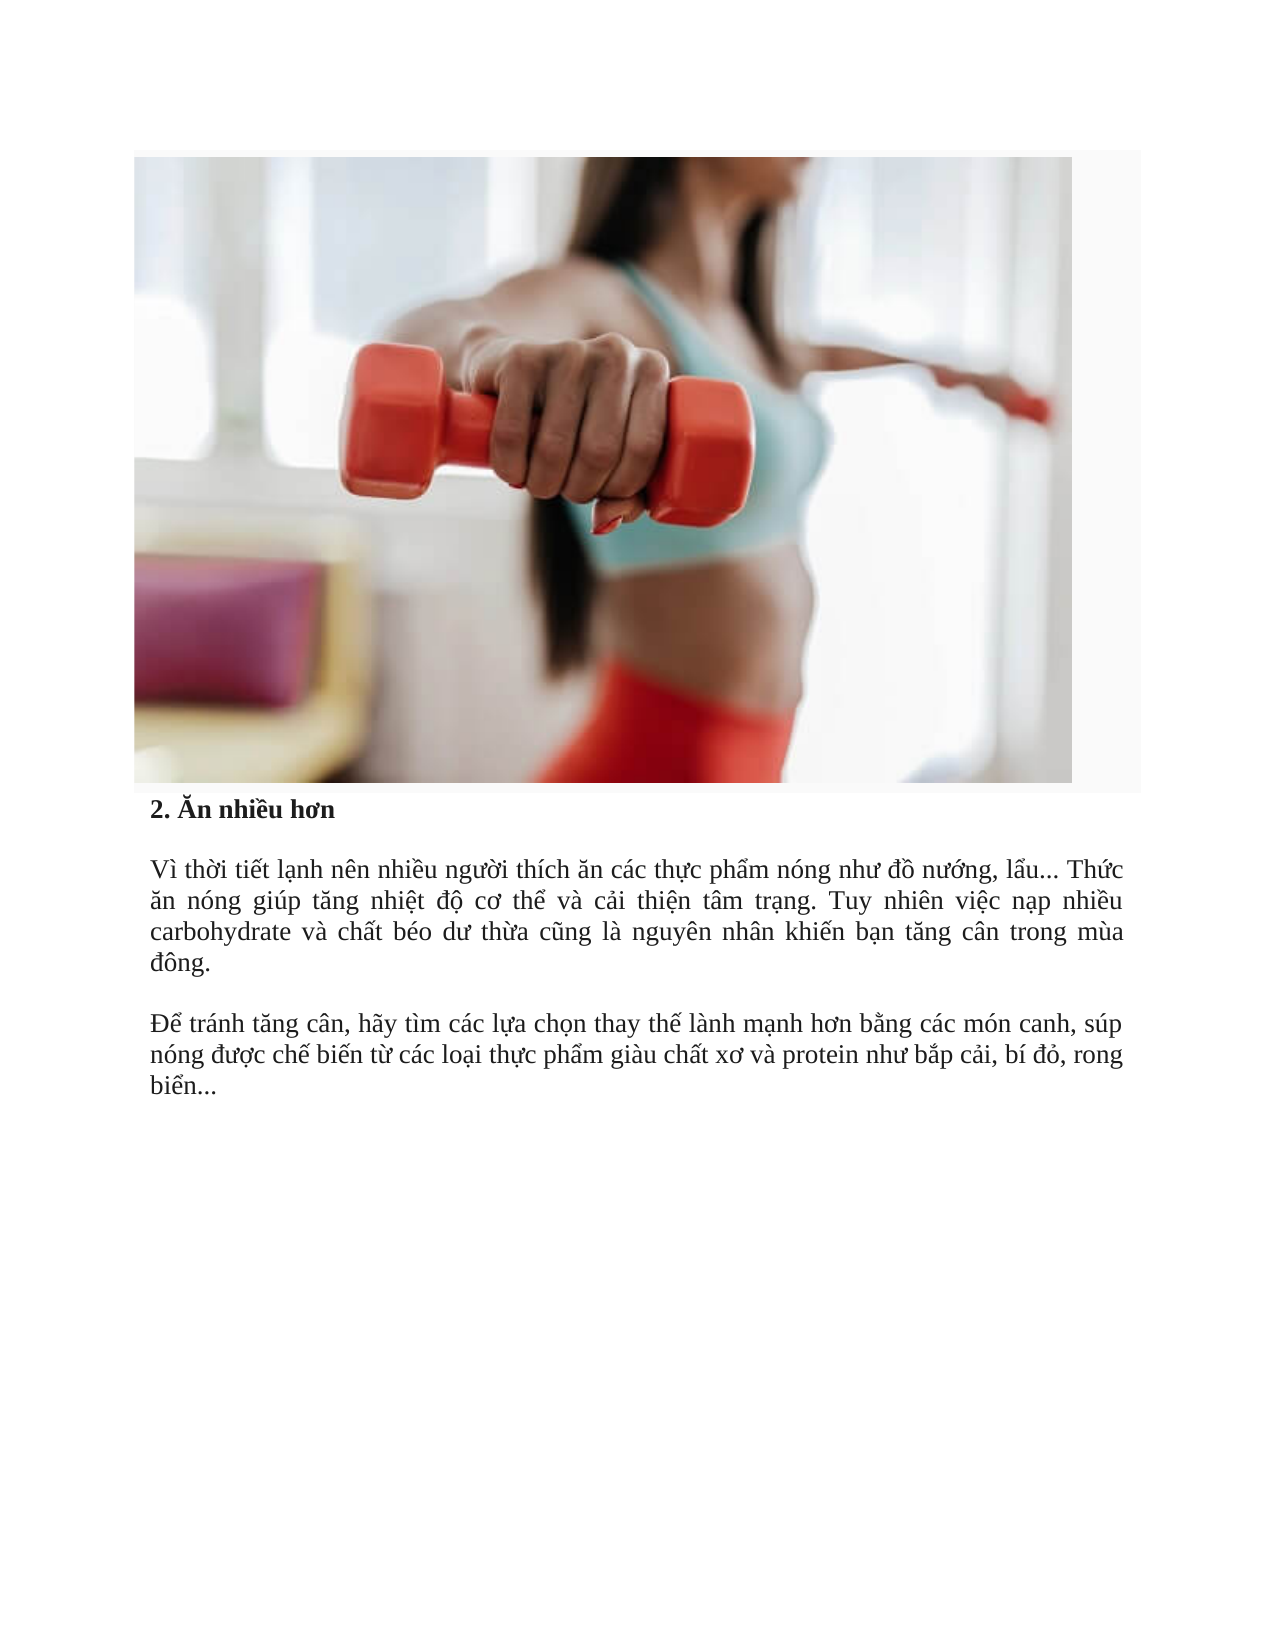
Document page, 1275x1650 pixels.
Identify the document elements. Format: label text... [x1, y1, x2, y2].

picture [134, 157, 1072, 783]
text Để tránh tăng cân, hãy tìm các lựa chọn thay thế lành mạnh hơn bằng các món canh, súp nóng được chế biến từ các loại thực phẩm giàu chất xơ và protein như bắp cải, bí đỏ, rong biển... [150, 1007, 1125, 1100]
text 2. Ăn nhiều hơn [150, 793, 1125, 824]
table_header [134, 150, 1141, 793]
text Vì thời tiết lạnh nên nhiều người thích ăn các thực phẩm nóng như đồ nướng, lẩu... Thức ăn nóng giúp tăng nhiệt độ cơ thể và cải thiện tâm trạng. Tuy nhiên việc nạp nhiều carbohydrate và chất béo dư thừa cũng là nguyên nhân khiến bạn tăng cân trong mùa đông. [150, 853, 1125, 978]
